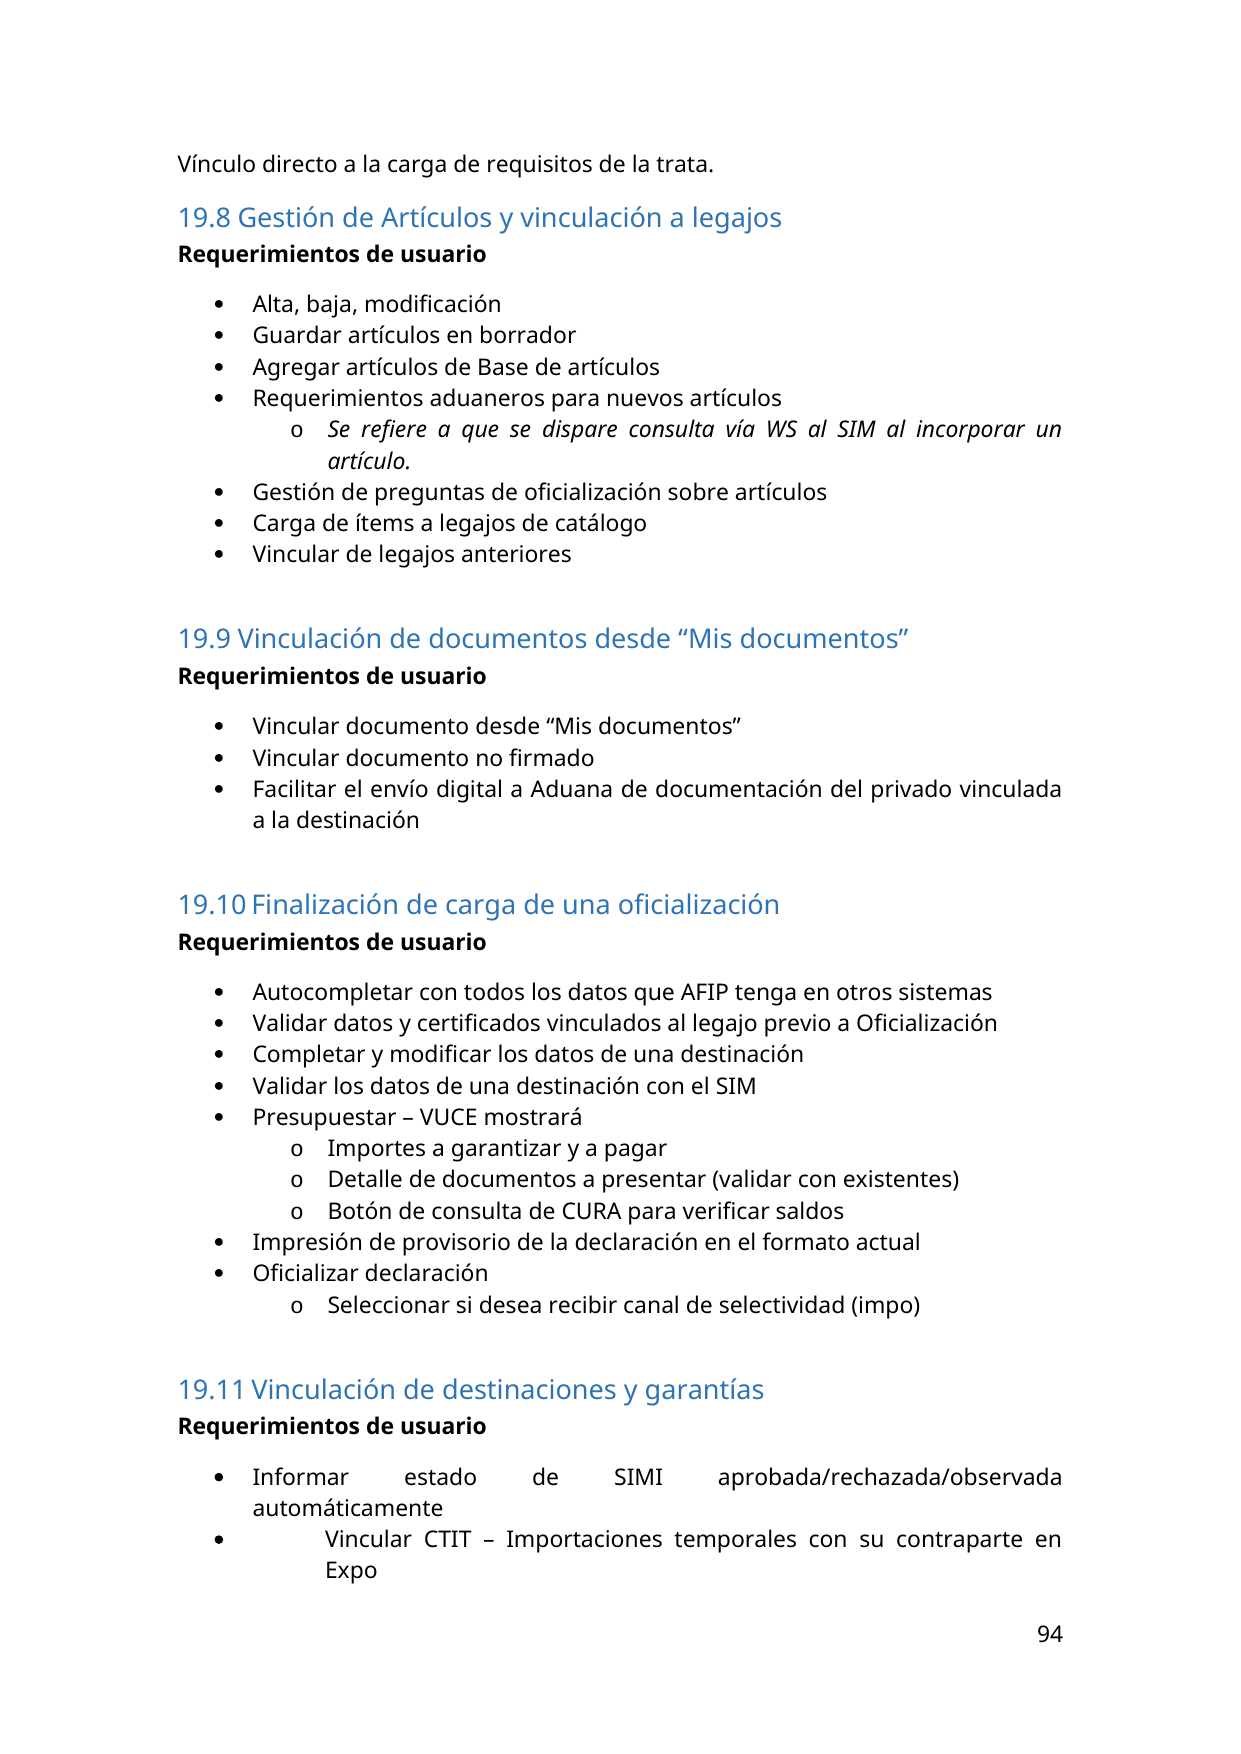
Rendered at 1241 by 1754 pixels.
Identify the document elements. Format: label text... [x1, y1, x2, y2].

list Completar y modificar los datos de una destinación [215, 1038, 1063, 1069]
list Agregar artículos de Base de artículos [215, 351, 1063, 382]
text Requerimientos de usuario [177, 660, 1063, 691]
list Vincular documento no firmado [215, 741, 1063, 773]
list Autocompletar con todos los datos que AFIP tenga en otros sistemas [215, 976, 1063, 1007]
list Alta, baja, modificación [215, 288, 1063, 319]
list Carga de ítems a legajos de catálogo [215, 507, 1063, 538]
text Requerimientos de usuario [177, 1410, 1063, 1441]
list Vincular CTIT – Importaciones temporales con su contraparte en Expo [215, 1523, 1063, 1586]
list Impresión de provisorio de la declaración en el formato actual [215, 1226, 1063, 1257]
list Guardar artículos en borrador [215, 319, 1063, 351]
subtitle Vinculación de documentos desde “Mis documentos” [177, 620, 1063, 657]
list Presupuestar – VUCE mostrará [215, 1101, 1063, 1132]
list Vincular documento desde “Mis documentos” [215, 710, 1063, 741]
subtitle Vinculación de destinaciones y garantías [177, 1370, 1063, 1407]
list Facilitar el envío digital a Aduana de documentación del privado vinculada a la destinación [215, 773, 1063, 835]
text Requerimientos de usuario [177, 238, 1063, 269]
list Gestión de preguntas de oficialización sobre artículos [215, 476, 1063, 507]
list Oficializar declaración [215, 1257, 1063, 1289]
text Vínculo directo a la carga de requisitos de la trata. [177, 148, 1063, 179]
text Requerimientos de usuario [177, 925, 1063, 957]
list Se refiere a que se dispare consulta vía WS al SIM al incorporar un artículo. [290, 413, 1063, 476]
list Vincular de legajos anteriores [215, 538, 1063, 569]
list Requerimientos aduaneros para nuevos artículos [215, 382, 1063, 413]
subtitle Finalización de carga de una oficialización [177, 886, 1063, 922]
list Seleccionar si desea recibir canal de selectividad (impo) [290, 1289, 1063, 1320]
list Importes a garantizar y a pagar [290, 1132, 1063, 1163]
list Detalle de documentos a presentar (validar con existentes) [290, 1163, 1063, 1195]
list Informar estado de SIMI aprobada/rechazada/observada automáticamente [215, 1461, 1063, 1523]
subtitle Gestión de Artículos y vinculación a legajos [177, 198, 1063, 235]
list Validar los datos de una destinación con el SIM [215, 1069, 1063, 1101]
list Validar datos y certificados vinculados al legajo previo a Oficialización [215, 1007, 1063, 1038]
list Botón de consulta de CURA para verificar saldos [290, 1195, 1063, 1226]
